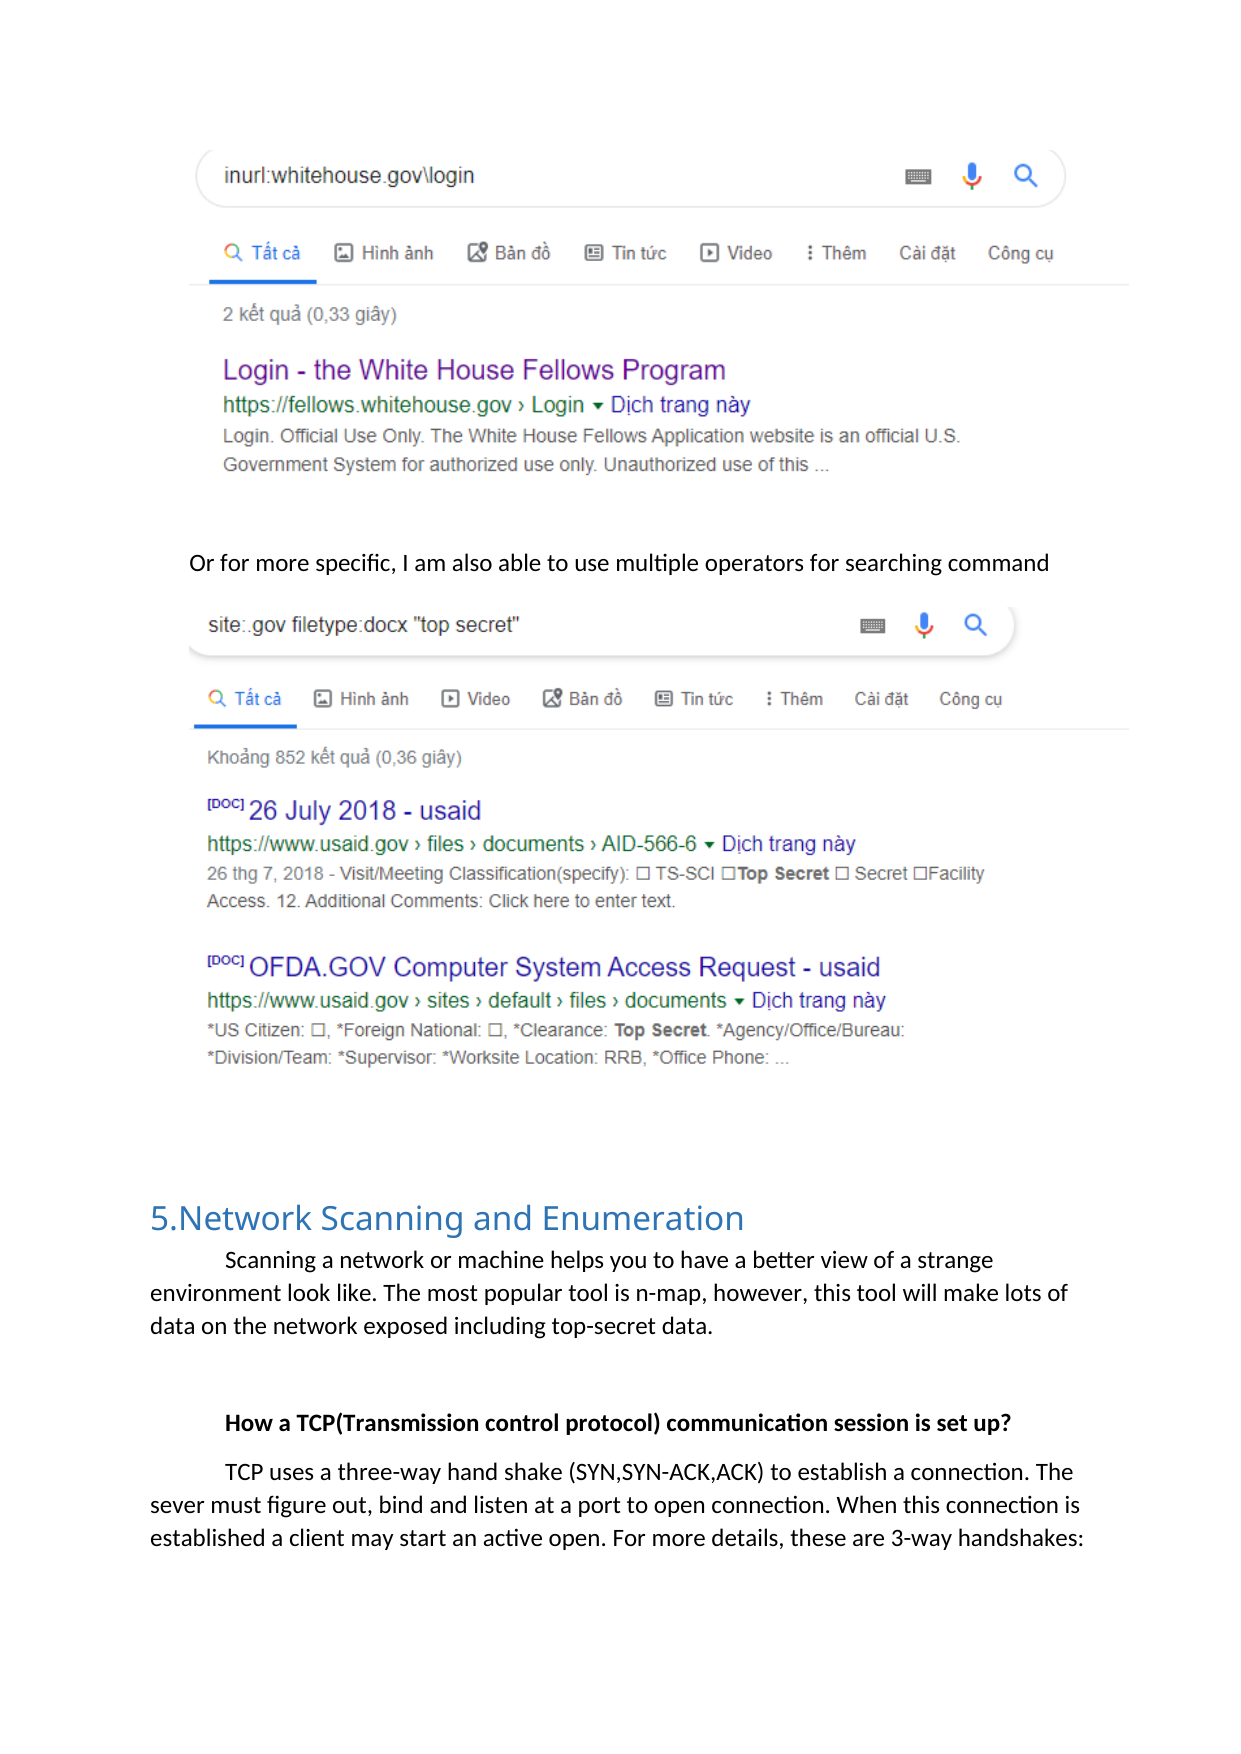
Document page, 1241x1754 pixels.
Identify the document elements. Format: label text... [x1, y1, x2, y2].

text TCP uses a three-way hand shake (SYN,SYN-ACK,ACK) to establish a connection. The sever must figure out, bind and listen at a port to open connection. When this connection is established a client may start an active open. For more details, these are 3-way handshakes: [150, 1457, 1090, 1553]
text Or for more specific, I am also able to use multiple operators for searching command [189, 547, 1090, 578]
text How a TCP(Transmission control protocol) communication session is set up? [150, 1407, 1090, 1437]
picture [189, 607, 1130, 1103]
picture [189, 150, 1130, 519]
subtitle 5.Network Scanning and Enumeration [150, 1195, 1090, 1241]
text Scanning a network or machine helps you to have a better view of a strange environment look like. The most popular tool is n-map, however, this tool will make lots of data on the network exposed including top-secret data. [150, 1244, 1090, 1340]
